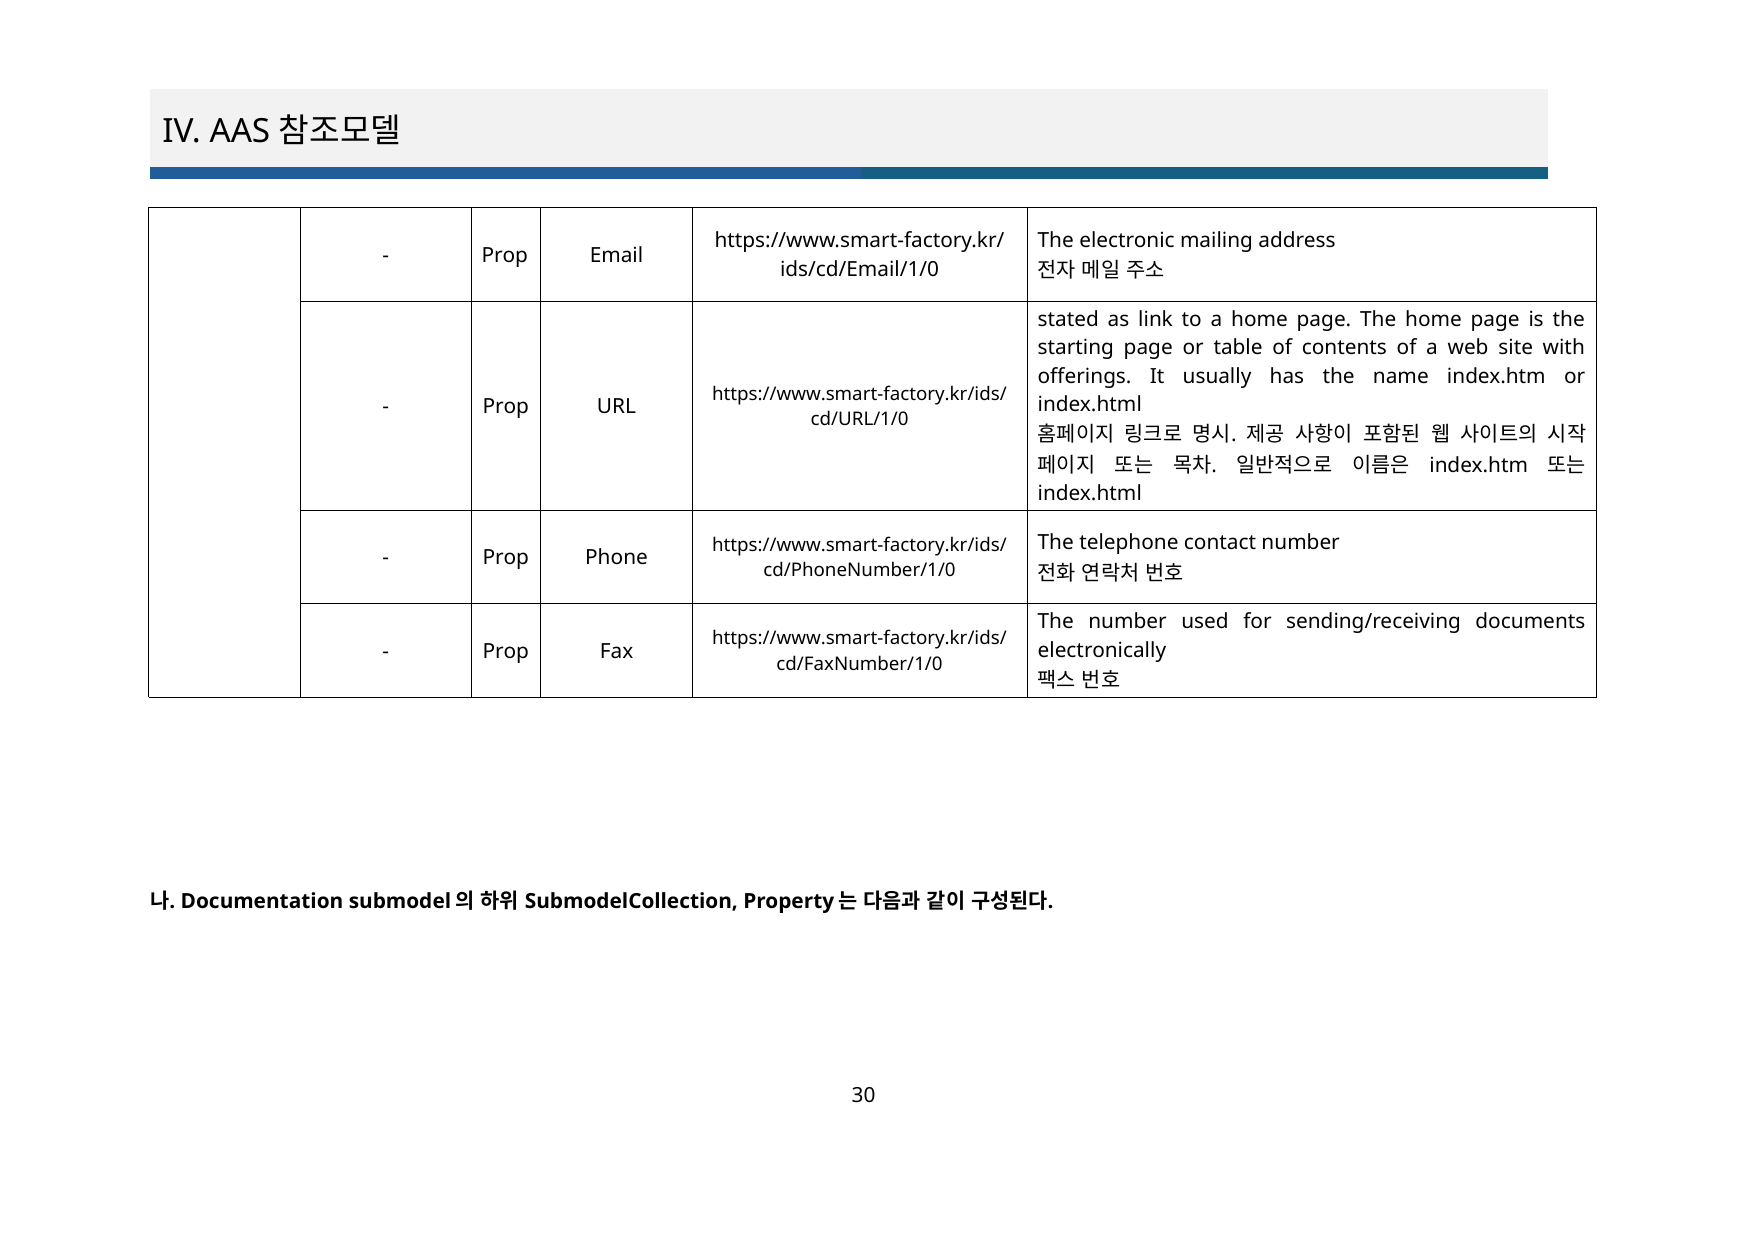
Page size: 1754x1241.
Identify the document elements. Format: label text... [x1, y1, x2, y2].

table_cell Phone [541, 511, 692, 603]
table_cell stated as link to a home page. The home page is the starting page or table of contents of a web site with offerings. It usually has the name index.htm or index.html 홈페이지 링크로 명시. 제공 사항이 포함된 웹 사이트의 시작 페이지 또는 목차. 일반적으로 이름은 index.htm 또는 index.html [1028, 302, 1596, 510]
table_cell Prop [472, 604, 540, 696]
table_cell The electronic mailing address 전자 메일 주소 [1028, 208, 1596, 301]
table_cell Prop [472, 511, 540, 603]
table_cell Fax [541, 604, 692, 696]
table_cell Prop [472, 208, 540, 301]
table_cell - [301, 511, 471, 603]
table_cell Email [541, 208, 692, 301]
table_cell - [301, 604, 471, 696]
text 나. Documentation submodel의 하위 SubmodelCollection, Property는 다음과 같이 구성된다. [150, 884, 1577, 914]
table_cell URL [541, 302, 692, 510]
table_cell https://www.smart-factory.kr/ids/cd/Email/1/0 [693, 208, 1027, 301]
table_cell The telephone contact number 전화 연락처 번호 [1028, 511, 1596, 603]
table_cell https://www.smart-factory.kr/ids/cd/URL/1/0 [693, 302, 1027, 510]
table_cell Prop [472, 302, 540, 510]
table_cell https://www.smart-factory.kr/ids/cd/PhoneNumber/1/0 [693, 511, 1027, 603]
table_cell - [301, 208, 471, 301]
table_cell https://www.smart-factory.kr/ids/cd/FaxNumber/1/0 [693, 604, 1027, 696]
table_cell - [301, 302, 471, 510]
table_cell The number used for sending/receiving documents electronically 팩스 번호 [1028, 604, 1596, 696]
